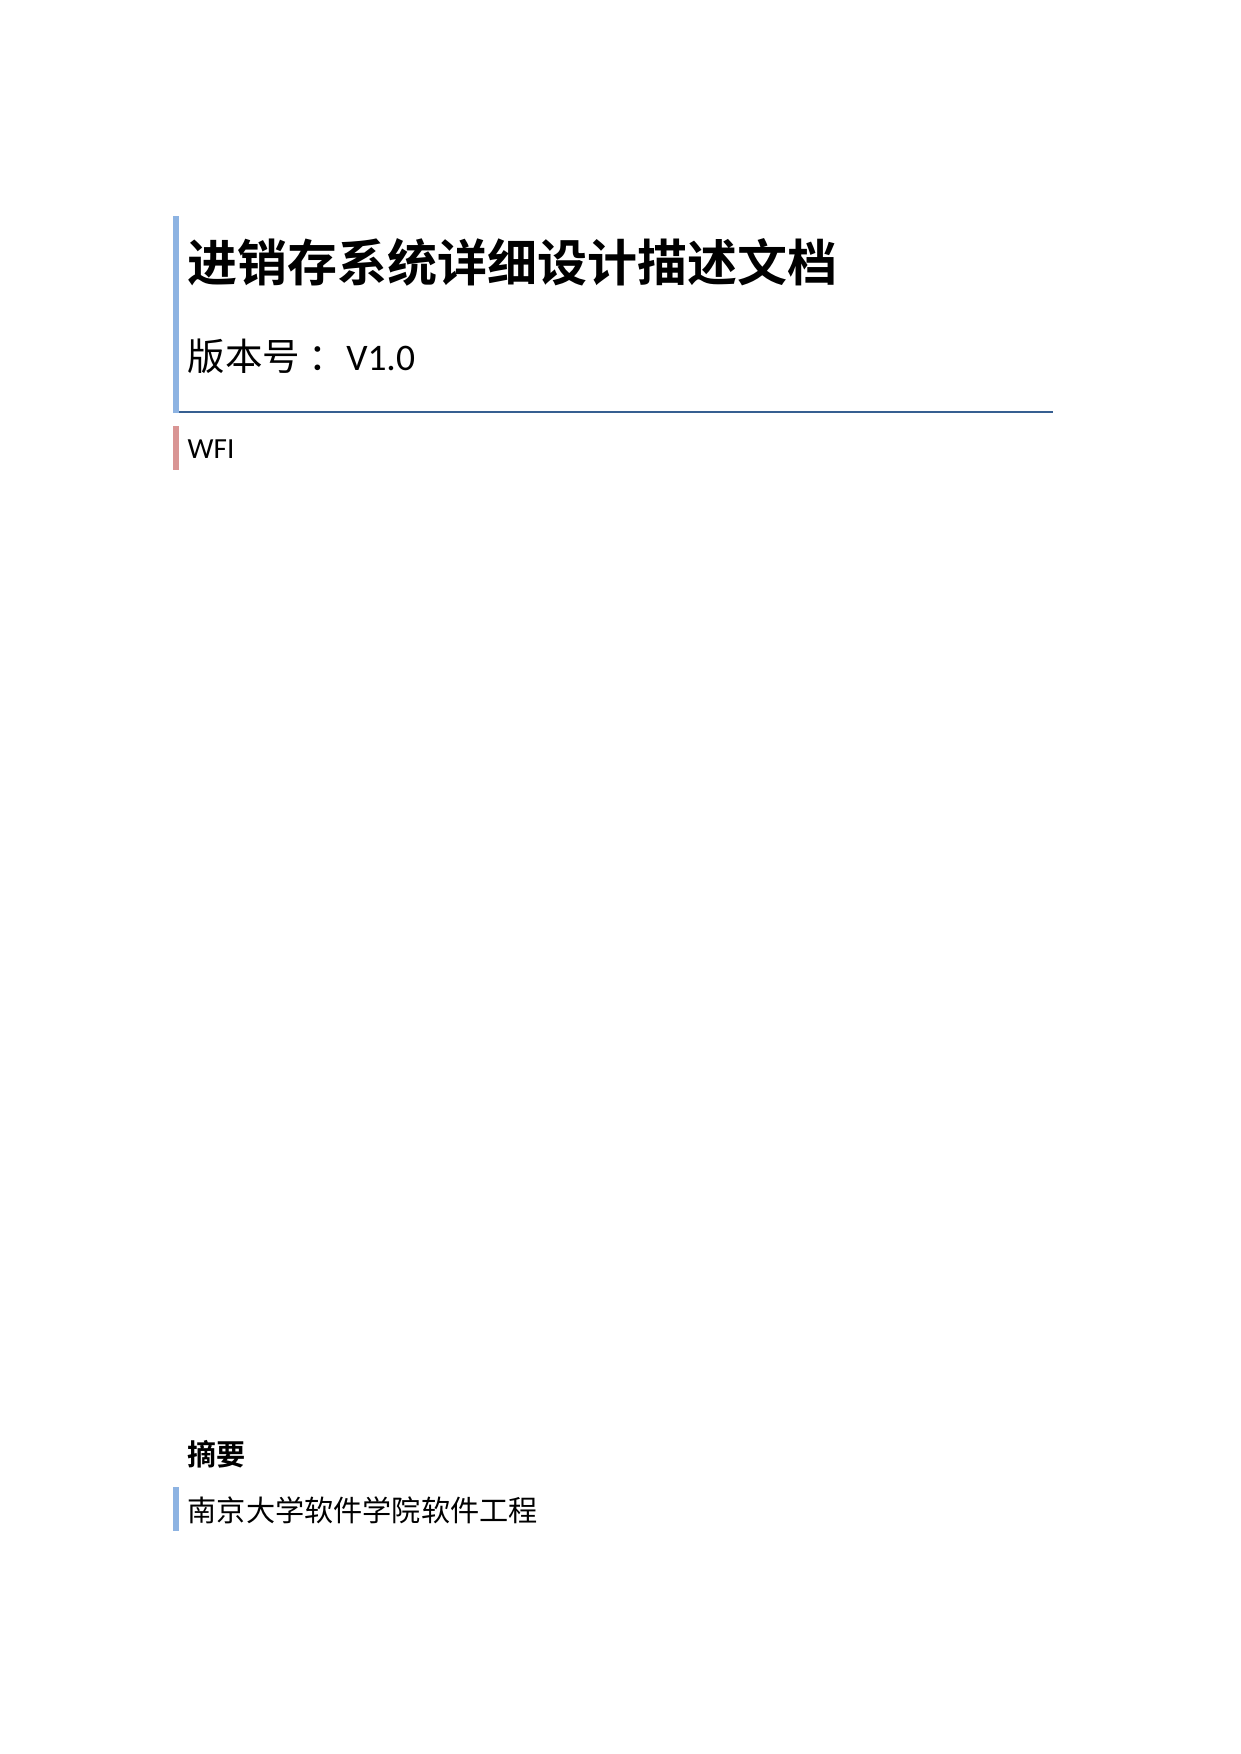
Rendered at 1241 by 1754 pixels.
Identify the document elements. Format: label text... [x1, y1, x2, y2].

text 进销存系统详细设计描述文档 [187, 216, 1053, 304]
text 版本号 ：V1.0 [179, 310, 1053, 411]
text 南京大学软件学院软件工程 [179, 1487, 1053, 1531]
text WFI [179, 426, 1053, 470]
text 摘要 [187, 1430, 1053, 1474]
